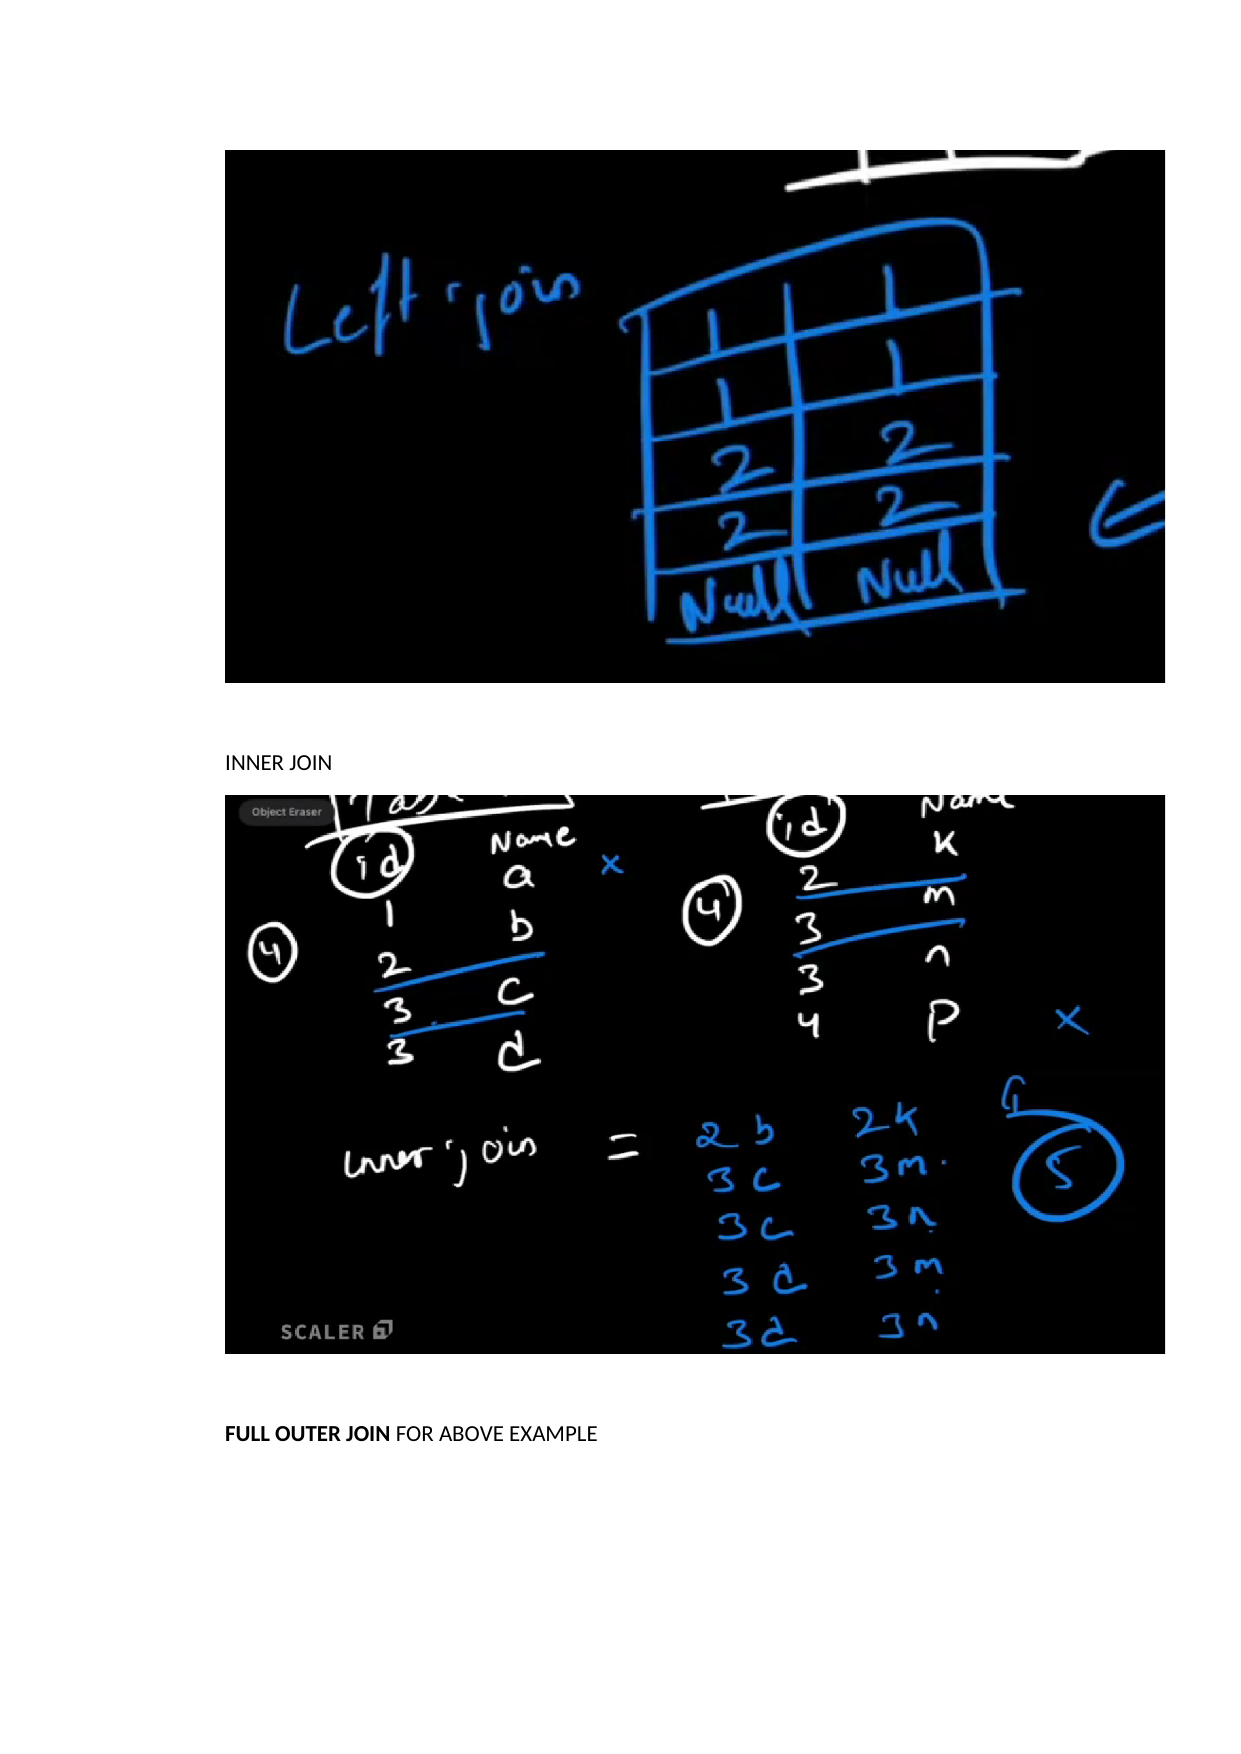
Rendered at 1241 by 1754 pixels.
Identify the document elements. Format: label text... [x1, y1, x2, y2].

text INNER JOIN [150, 748, 1090, 776]
text FULL OUTER JOIN FOR ABOVE EXAMPLE [150, 1419, 1090, 1447]
picture [225, 795, 1166, 1354]
picture [225, 150, 1166, 683]
